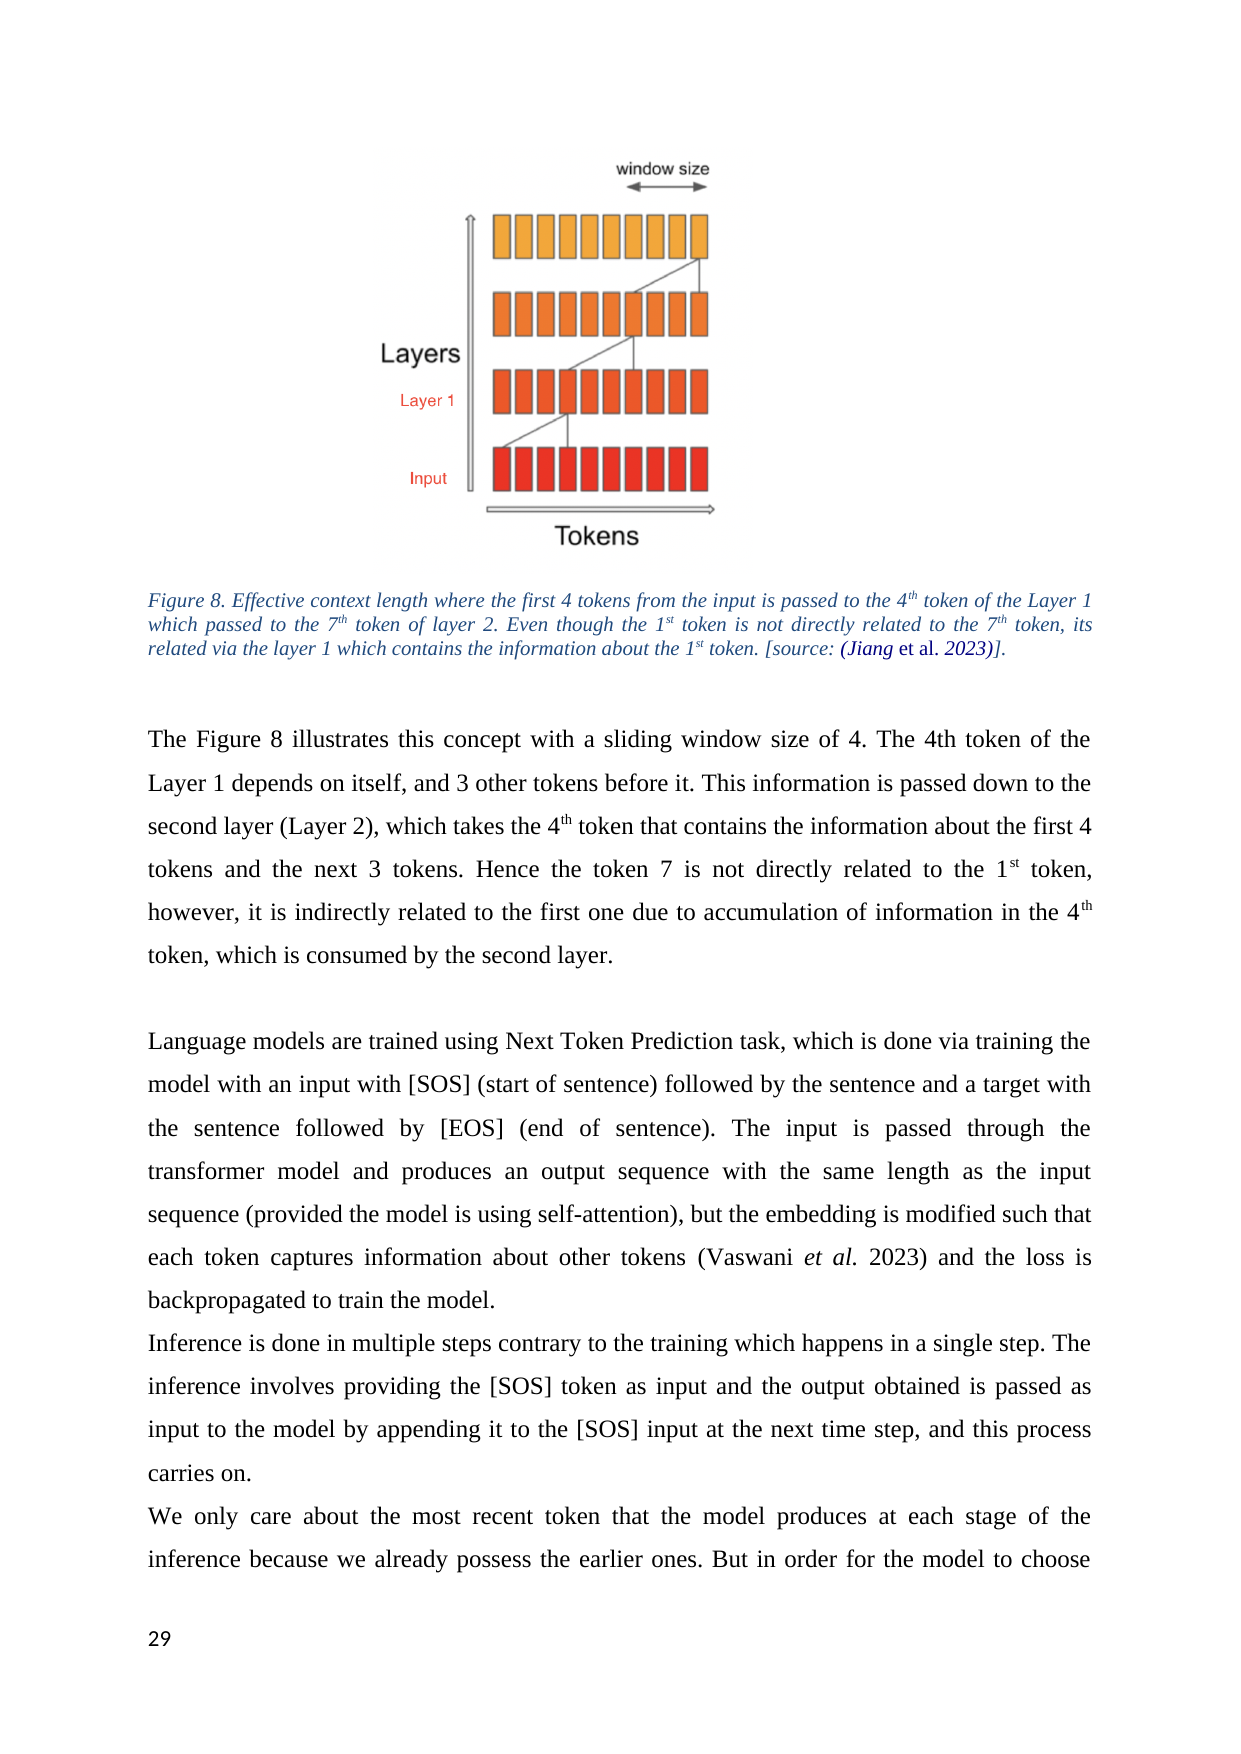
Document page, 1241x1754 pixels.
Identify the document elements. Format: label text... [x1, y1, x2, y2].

text Inference is done in multiple steps contrary to the training which happens in a single step. The inference involves providing the [SOS] token as input and the output obtained is passed as input to the model by appending it to the [SOS] input at the next time step, and this process carries on. [148, 1328, 1092, 1486]
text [148, 1501, 1092, 1573]
text Figure 8. Effective context length where the first 4 tokens from the input is passed to the 4th token of the Layer 1 which passed to the 7th token of layer 2. Even though the 1st token is not directly related to the 7th token, its related via the layer 1 which contains the information about the 1st token. [source: (Jiang et al. 2023)]. [148, 588, 1092, 660]
text The Figure 8 illustrates this concept with a sliding window size of 4. The 4th token of the Layer 1 depends on itself, and 3 other tokens before it. This information is passed down to the second layer (Layer 2), which takes the 4th token that contains the information about the first 4 tokens and the next 3 tokens. Hence the token 7 is not directly related to the 1st token, however, it is indirectly related to the first one due to accumulation of information in the 4th token, which is consumed by the second layer. [148, 724, 1092, 969]
text Language models are trained using Next Token Prediction task, which is done via training the model with an input with [SOS] (start of sentence) followed by the sentence and a target with the sentence followed by [EOS] (end of sentence). The input is passed through the transformer model and produces an output sequence with the same length as the input sequence (provided the model is using self-attention), but the embedding is modified such that each token captures information about other tokens (Vaswani et al. 2023) and the loss is backpropagated to train the model. [148, 1026, 1092, 1314]
picture [372, 147, 753, 574]
